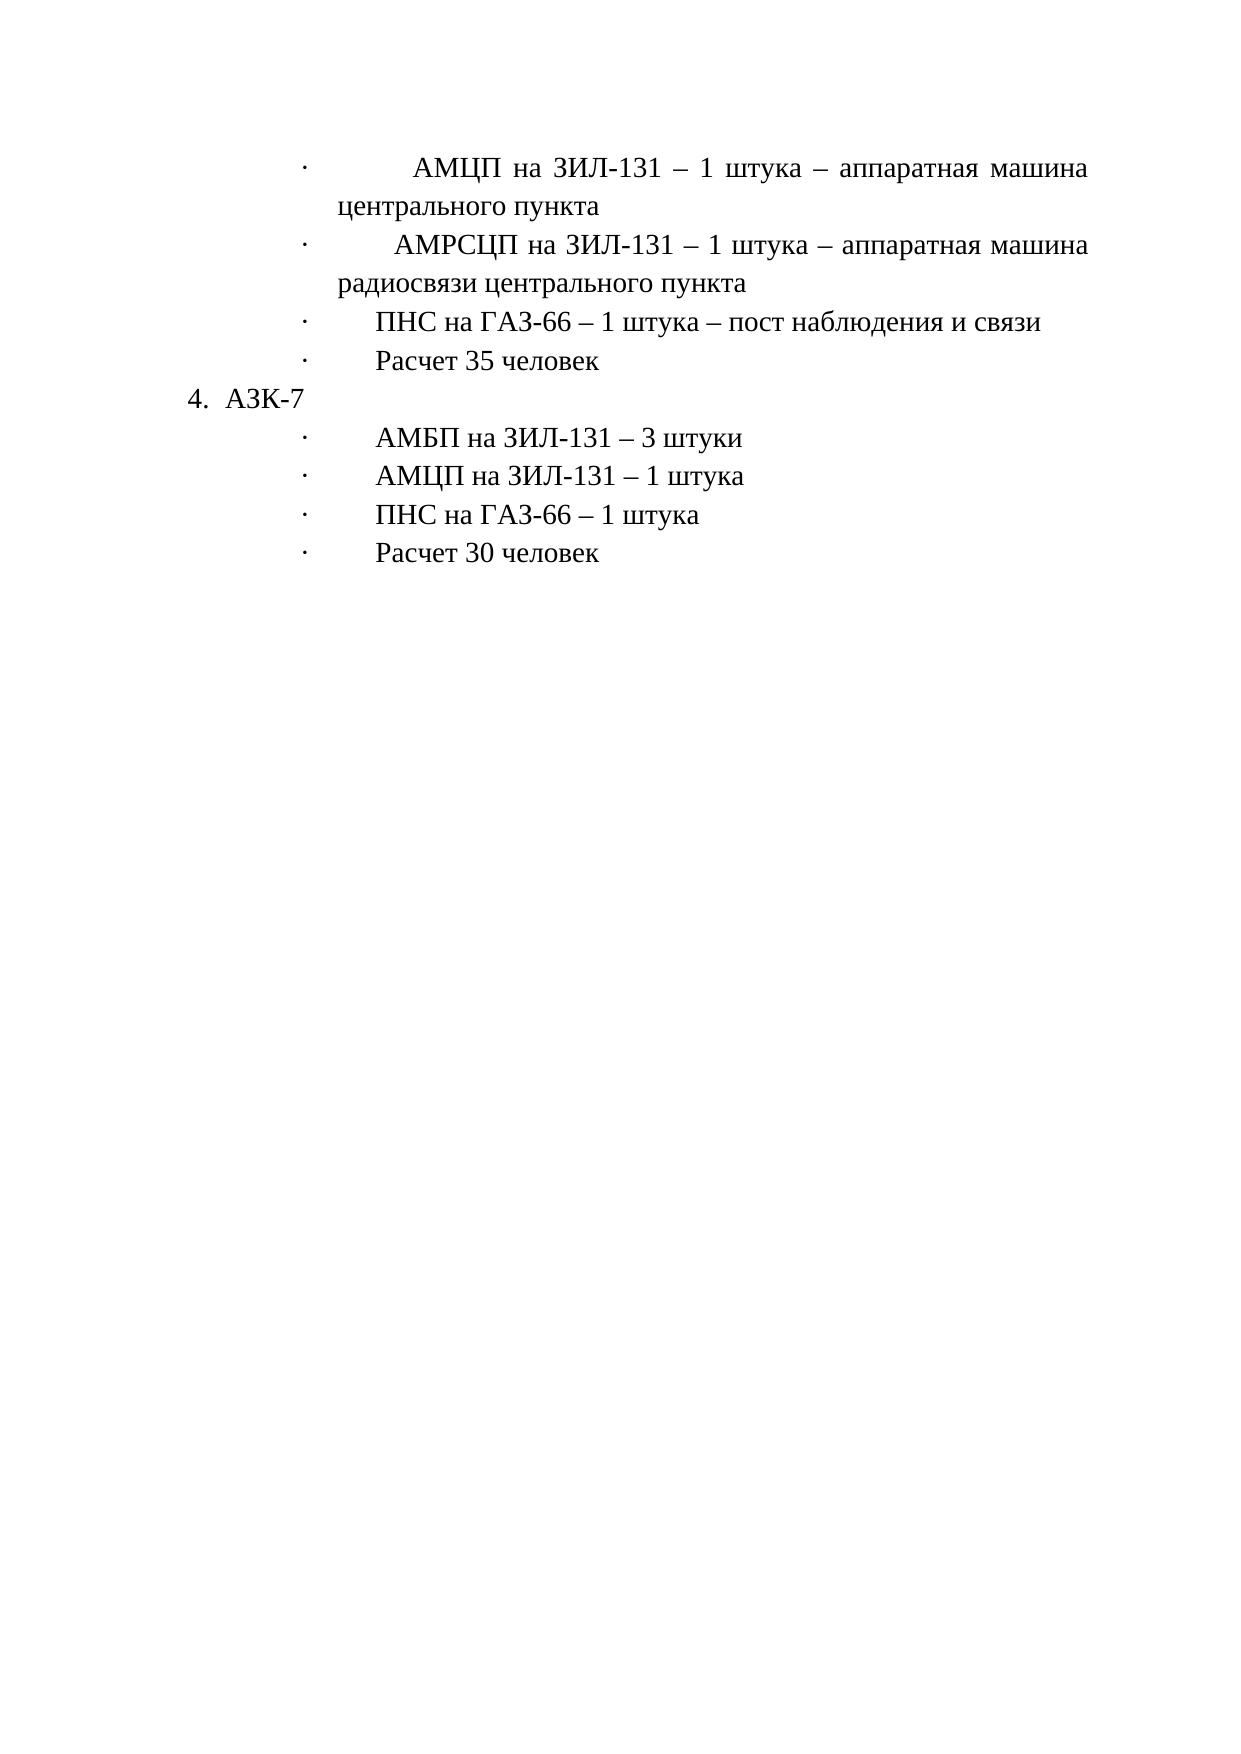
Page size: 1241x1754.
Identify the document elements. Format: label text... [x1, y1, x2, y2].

text · Расчет 30 человек [300, 535, 1090, 569]
text · АМБП на ЗИЛ-131 – 3 штуки [300, 420, 1090, 453]
text · АМЦП на ЗИЛ-131 – 1 штука – аппаратная машина центрального пункта [300, 150, 1090, 222]
text · АМРСЦП на ЗИЛ-131 – 1 штука – аппаратная машина радиосвязи центрального пункта [300, 227, 1090, 299]
text · Расчет 35 человек [300, 343, 1090, 376]
text 4. АЗК-7 [187, 381, 1090, 415]
text · АМЦП на ЗИЛ-131 – 1 штука [300, 458, 1090, 492]
text · ПНС на ГАЗ-66 – 1 штука [300, 497, 1090, 530]
text · ПНС на ГАЗ-66 – 1 штука – пост наблюдения и связи [300, 304, 1090, 338]
